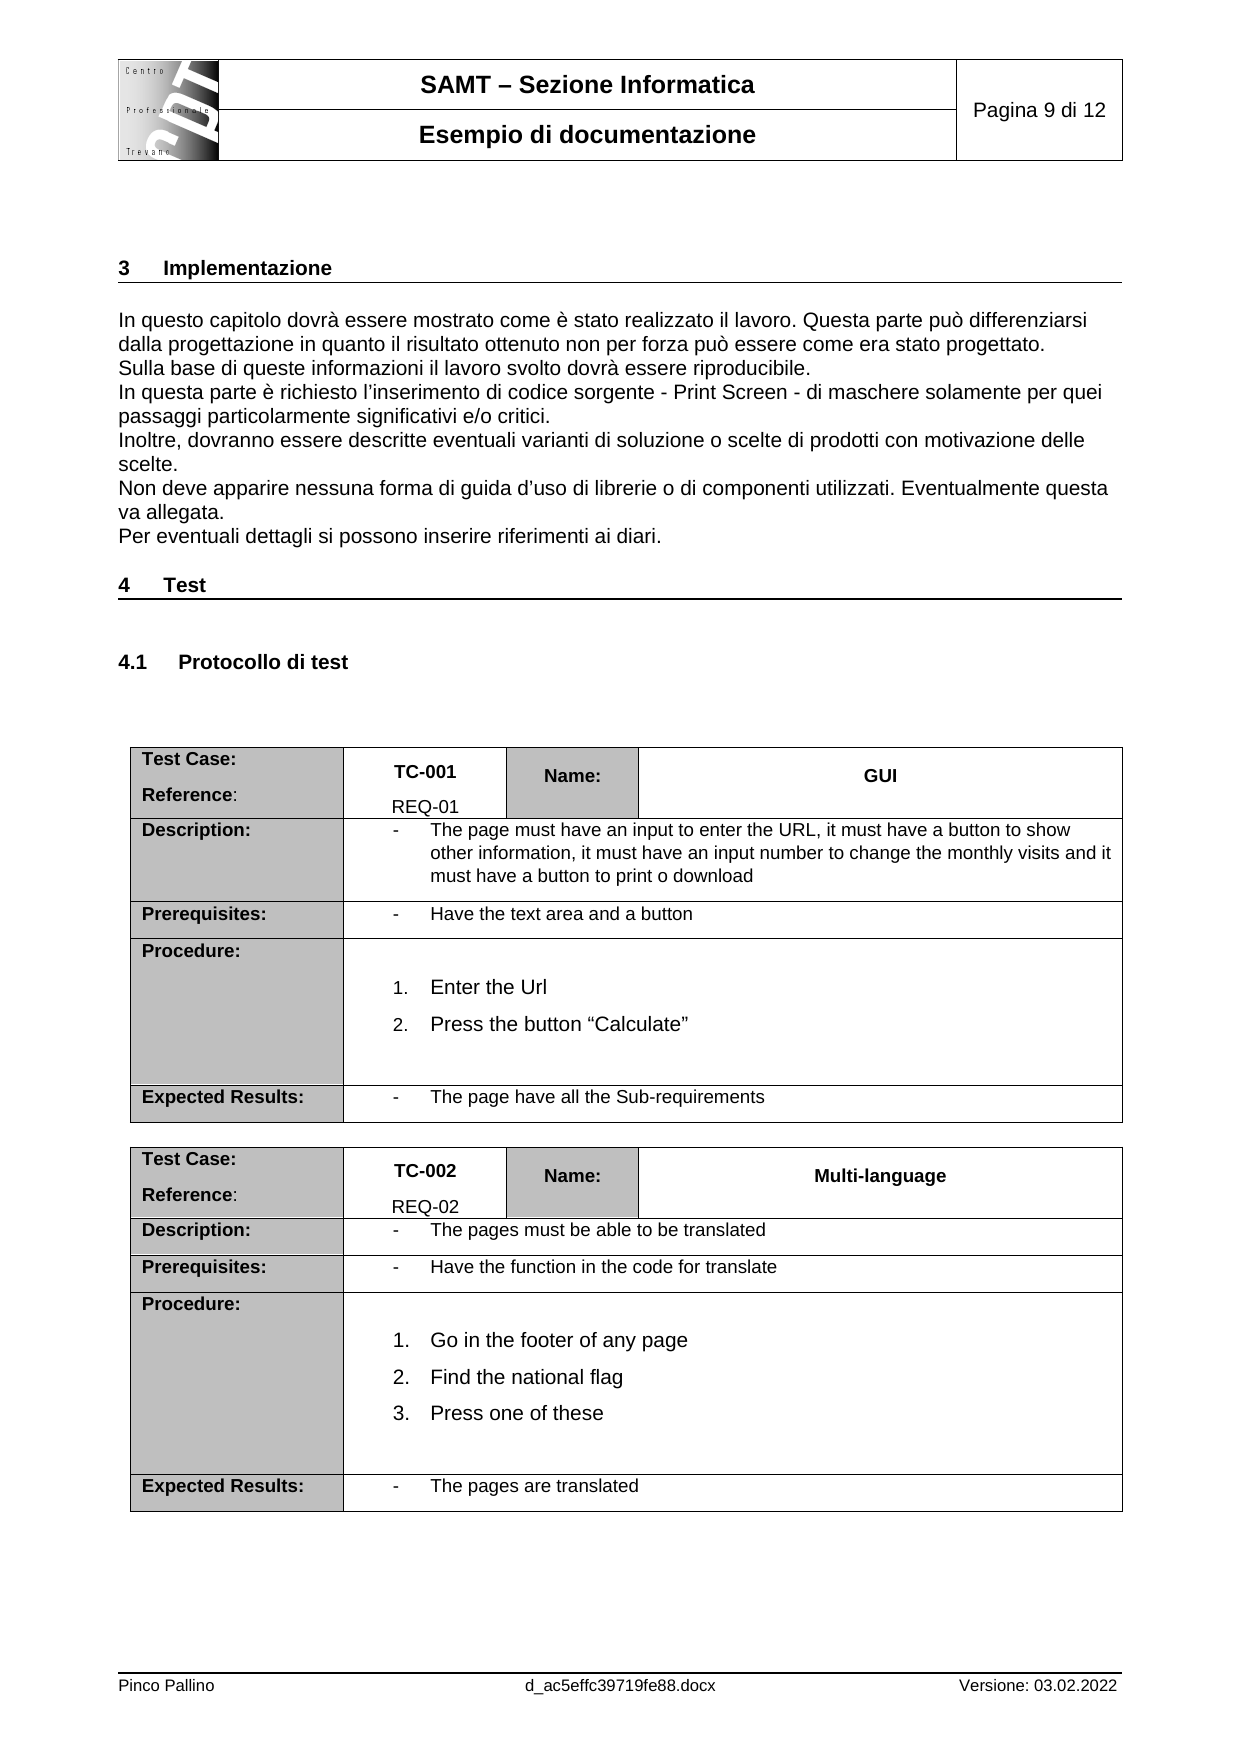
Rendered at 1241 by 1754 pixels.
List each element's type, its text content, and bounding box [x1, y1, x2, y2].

subtitle Test [118, 572, 1122, 598]
table_header TC-001 REQ-01 [344, 748, 506, 818]
table_cell Procedure: [131, 939, 343, 1084]
table_cell Enter the Url Press the button “Calculate” [344, 939, 1122, 1084]
table_cell Have the function in the code for translate [344, 1256, 1122, 1292]
table_cell Prerequisites: [131, 1256, 343, 1292]
text Non deve apparire nessuna forma di guida d’uso di librerie o di componenti utilizzati. Eventualmente questa va allegata. [118, 476, 1122, 523]
table_cell Expected Results: [131, 1086, 343, 1122]
picture [118, 60, 219, 160]
text In questa parte è richiesto l’inserimento di codice sorgente - Print Screen - di maschere solamente per quei passaggi particolarmente significativi e/o critici. [118, 380, 1122, 428]
table_header Test Case: Reference: [131, 748, 343, 818]
text Inoltre, dovranno essere descritte eventuali varianti di soluzione o scelte di prodotti con motivazione delle scelte. [118, 428, 1122, 476]
table_cell Go in the footer of any page Find the national flag Press one of these [344, 1293, 1122, 1474]
text Sulla base di queste informazioni il lavoro svolto dovrà essere riproducibile. [118, 356, 1122, 380]
table_cell Expected Results: [131, 1475, 343, 1511]
table_cell Description: [131, 1219, 343, 1254]
table_header Test Case: Reference: [131, 1148, 343, 1217]
table_cell The page have all the Sub-requirements [344, 1086, 1122, 1122]
table_cell Prerequisites: [131, 902, 343, 938]
table_header TC-002 REQ-02 [344, 1148, 506, 1217]
table_cell Description: [131, 819, 343, 901]
text Per eventuali dettagli si possono inserire riferimenti ai diari. [118, 523, 1122, 547]
table_cell Have the text area and a button [344, 902, 1122, 938]
table_header Name: [507, 748, 638, 818]
table_header Multi-language [639, 1148, 1122, 1217]
subtitle Implementazione [118, 256, 1122, 282]
table_header Name: [507, 1148, 638, 1217]
table_cell The pages are translated [344, 1475, 1122, 1511]
text In questo capitolo dovrà essere mostrato come è stato realizzato il lavoro. Questa parte può differenziarsi dalla progettazione in quanto il risultato ottenuto non per forza può essere come era stato progettato. [118, 308, 1122, 356]
table_cell The pages must be able to be translated [344, 1219, 1122, 1254]
table_cell The page must have an input to enter the URL, it must have a button to show other information, it must have an input number to change the monthly visits and it must have a button to print o download [344, 819, 1122, 901]
subtitle Protocollo di test [118, 650, 1122, 674]
table_header GUI [639, 748, 1122, 818]
table_cell Procedure: [131, 1293, 343, 1474]
